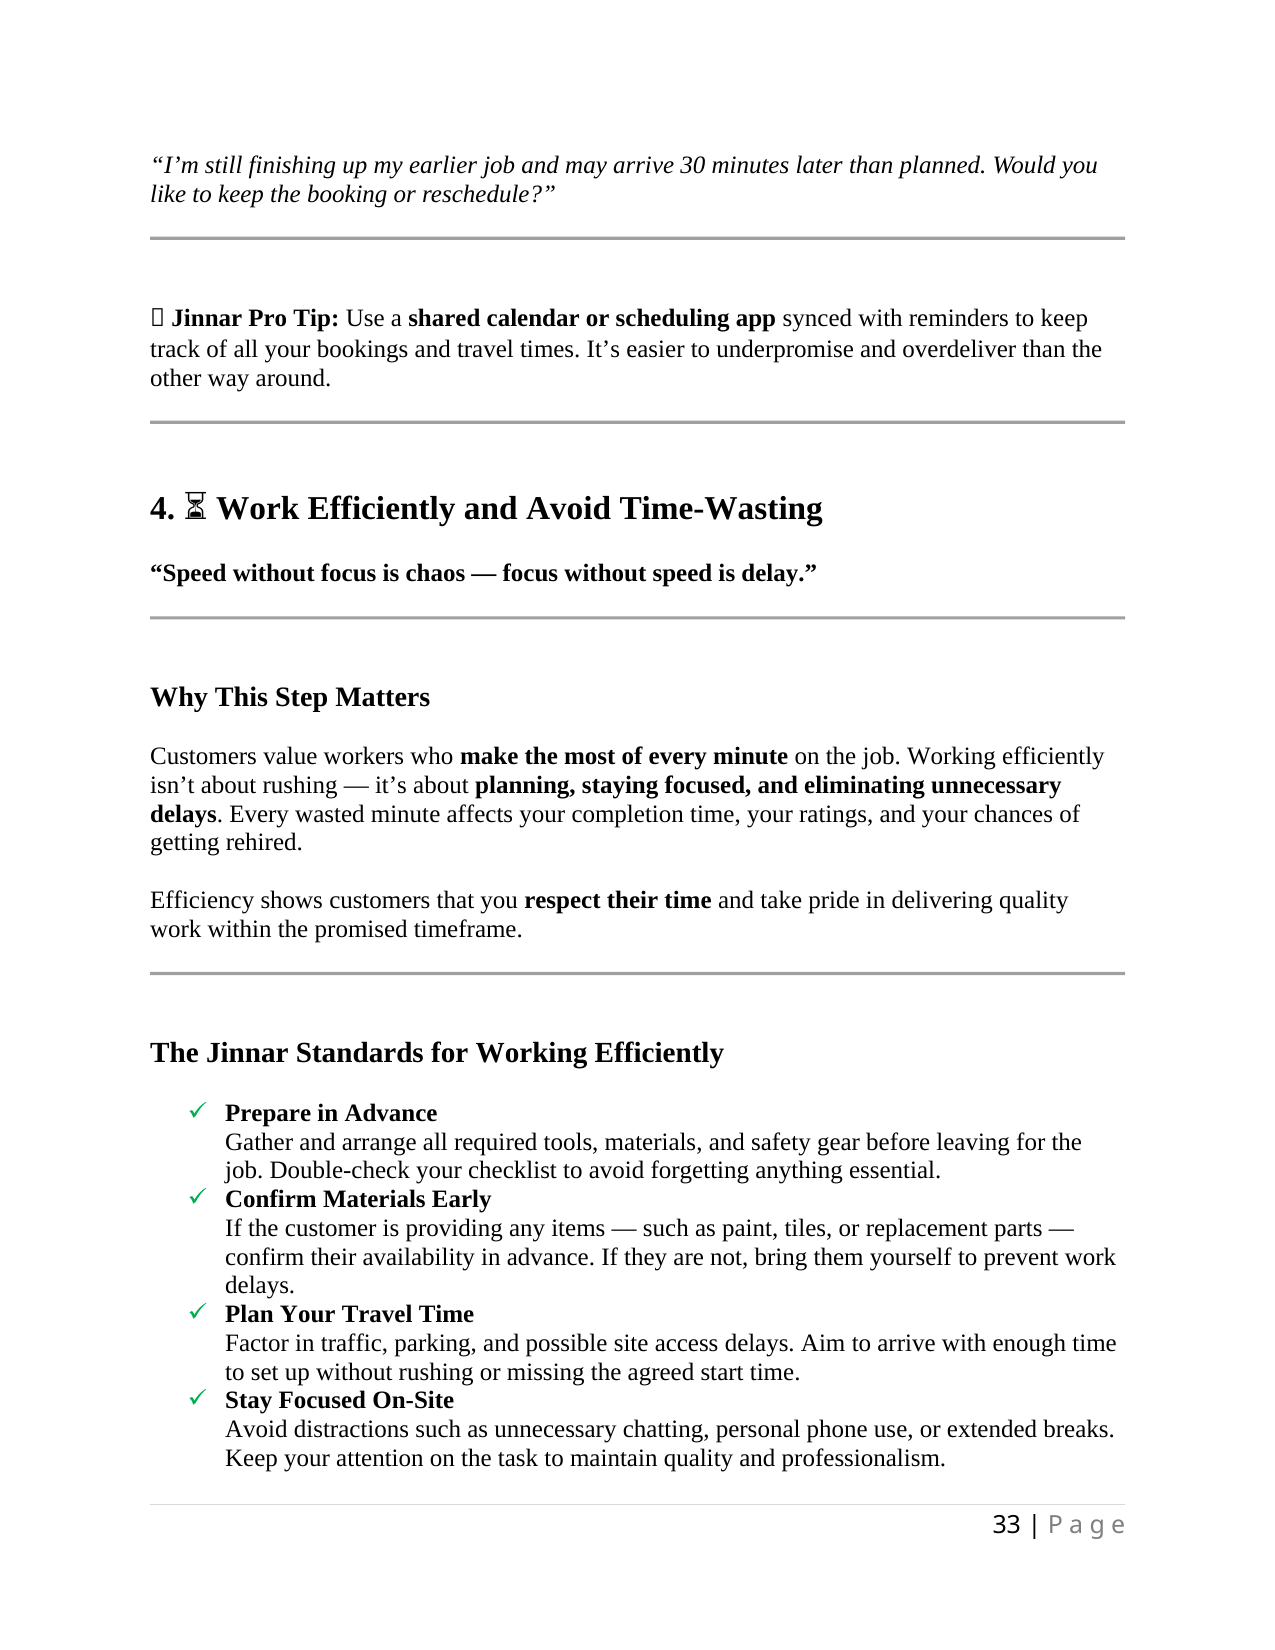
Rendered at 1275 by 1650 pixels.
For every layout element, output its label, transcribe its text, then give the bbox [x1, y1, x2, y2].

text 💡 Jinnar Pro Tip: Use a shared calendar or scheduling app synced with reminders to keep track of all your bookings and travel times. It’s easier to underpromise and overdeliver than the other way around. [150, 300, 1125, 391]
text Customers value workers who make the most of every minute on the job. Working efficiently isn’t about rushing — it’s about planning, staying focused, and eliminating unnecessary delays. Every wasted minute affects your completion time, your ratings, and your chances of getting rehired. [150, 741, 1125, 856]
list Prepare in Advance Gather and arrange all required tools, materials, and safety gear before leaving for the job. Double-check your checklist to avoid forgetting anything essential. [187, 1098, 1125, 1184]
text The Jinnar Standards for Working Efficiently [150, 1035, 1125, 1069]
text “Speed without focus is chaos — focus without speed is delay.” [150, 558, 1125, 587]
text Why This Step Matters [150, 679, 1125, 712]
text Efficiency shows customers that you respect their time and take pride in delivering quality work within the promised timeframe. [150, 885, 1125, 943]
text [150, 150, 1125, 207]
list Confirm Materials Early If the customer is providing any items — such as paint, tiles, or replacement parts — confirm their availability in advance. If they are not, bring them yourself to prevent work delays. [187, 1184, 1125, 1299]
list Stay Focused On-Site Avoid distractions such as unnecessary chatting, personal phone use, or extended breaks. Keep your attention on the task to maintain quality and professionalism. [187, 1385, 1125, 1472]
text 4. ⏳ Work Efficiently and Avoid Time-Wasting [150, 484, 1125, 529]
list Plan Your Travel Time Factor in traffic, parking, and possible site access delays. Aim to arrive with enough time to set up without rushing or missing the agreed start time. [187, 1299, 1125, 1385]
